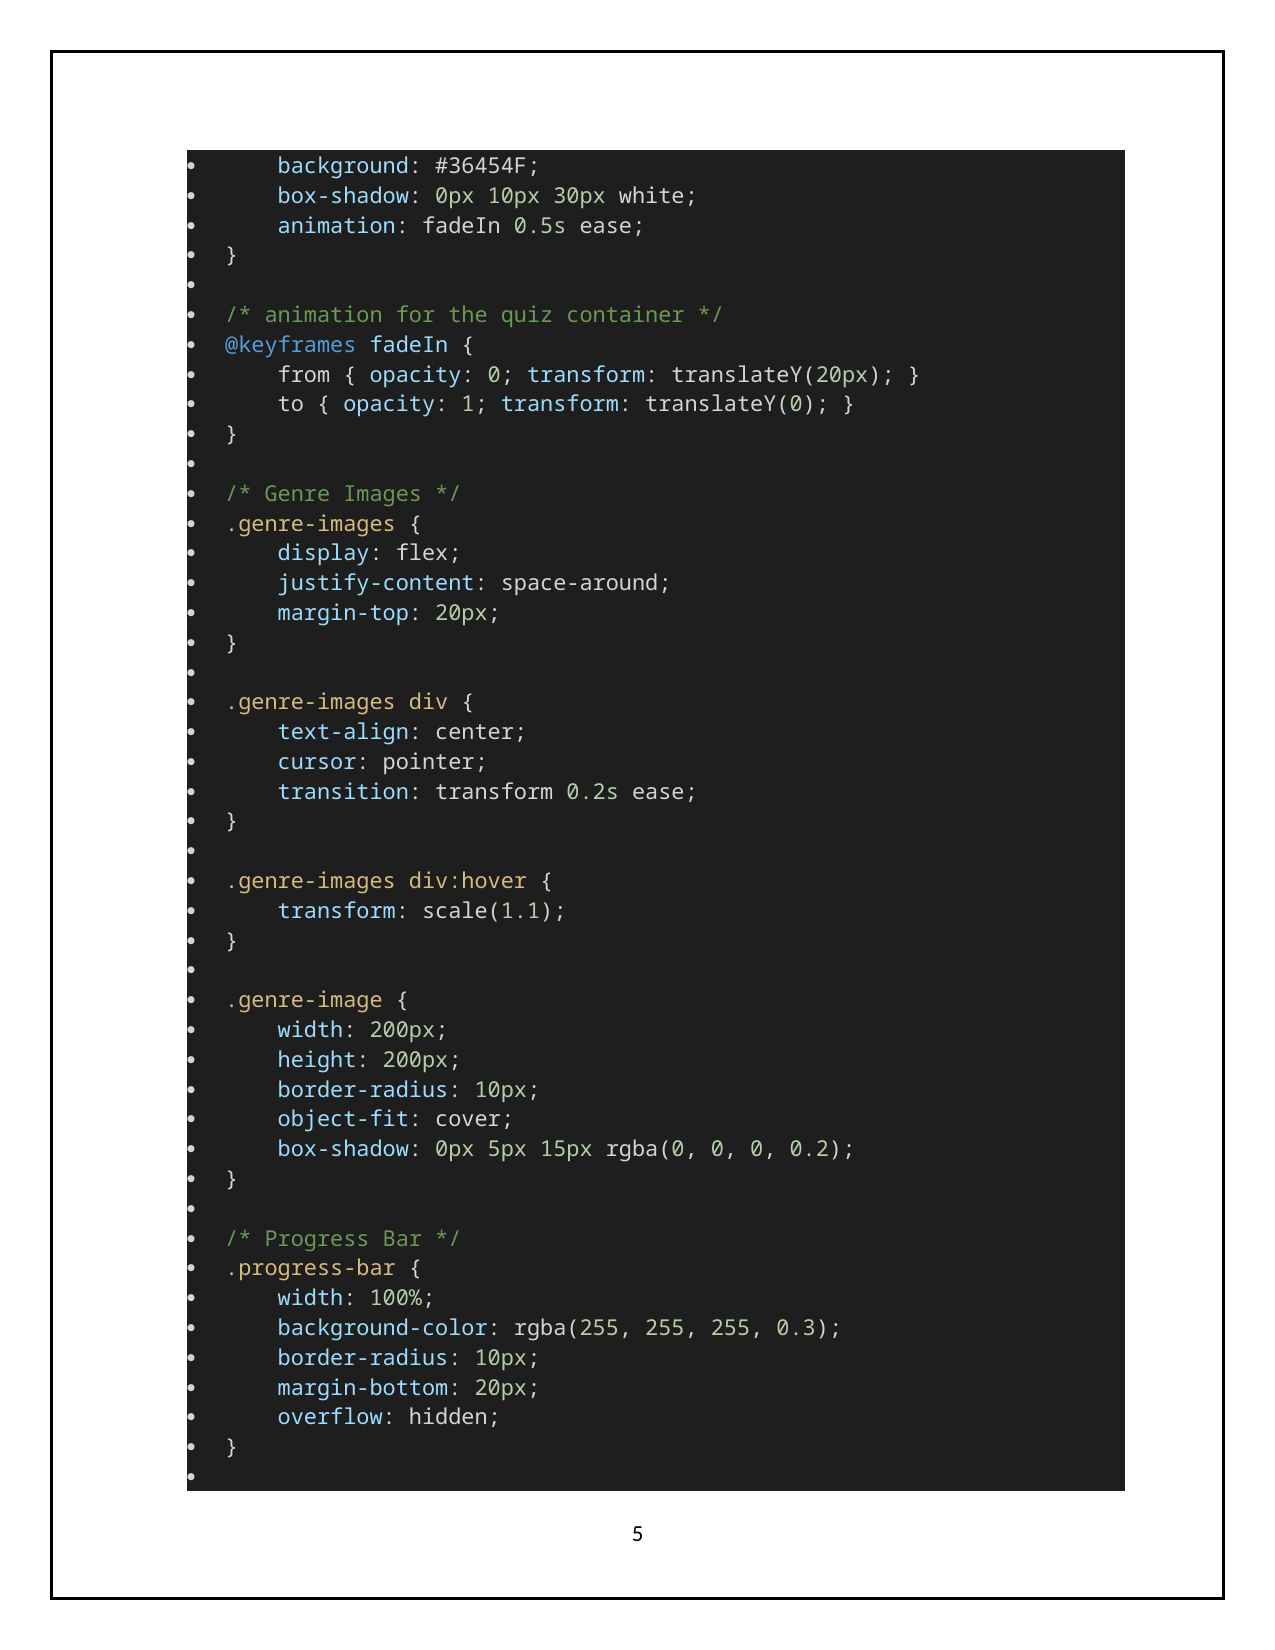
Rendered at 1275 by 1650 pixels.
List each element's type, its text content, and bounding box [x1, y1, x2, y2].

list height: 200px; [187, 1044, 1125, 1073]
list from { opacity: 0; transform: translateY(20px); } [187, 358, 1125, 388]
list margin-top: 20px; [187, 597, 1125, 627]
list } [187, 1163, 1125, 1193]
list } [187, 1431, 1125, 1461]
list } [187, 418, 1125, 448]
list background: #36454F; [187, 150, 1125, 180]
list } [187, 239, 1125, 269]
list box-shadow: 0px 10px 30px white; [187, 180, 1125, 209]
list box-shadow: 0px 5px 15px rgba(0, 0, 0, 0.2); [187, 1133, 1125, 1163]
list object-fit: cover; [187, 1103, 1125, 1133]
list .genre-images { [187, 507, 1125, 537]
list width: 100%; [187, 1282, 1125, 1312]
list /* Genre Images */ [187, 478, 1125, 507]
list overflow: hidden; [187, 1401, 1125, 1431]
list justify-content: space-around; [187, 567, 1125, 597]
list .progress-bar { [187, 1252, 1125, 1282]
list animation: fadeIn 0.5s ease; [187, 209, 1125, 239]
list /* animation for the quiz container */ [187, 299, 1125, 329]
list } [187, 924, 1125, 954]
list text-align: center; [187, 716, 1125, 746]
list } [187, 627, 1125, 656]
list width: 200px; [187, 1014, 1125, 1044]
list /* Progress Bar */ [187, 1222, 1125, 1252]
list margin-bottom: 20px; [187, 1371, 1125, 1401]
list .genre-images div { [187, 686, 1125, 716]
list cursor: pointer; [187, 746, 1125, 776]
list .genre-image { [187, 984, 1125, 1014]
list border-radius: 10px; [187, 1073, 1125, 1103]
list @keyframes fadeIn { [187, 329, 1125, 358]
list border-radius: 10px; [187, 1342, 1125, 1371]
list to { opacity: 1; transform: translateY(0); } [187, 388, 1125, 418]
list display: flex; [187, 537, 1125, 567]
list } [187, 805, 1125, 835]
list background-color: rgba(255, 255, 255, 0.3); [187, 1312, 1125, 1342]
list .genre-images div:hover { [187, 865, 1125, 895]
list transform: scale(1.1); [187, 895, 1125, 924]
list transition: transform 0.2s ease; [187, 776, 1125, 805]
